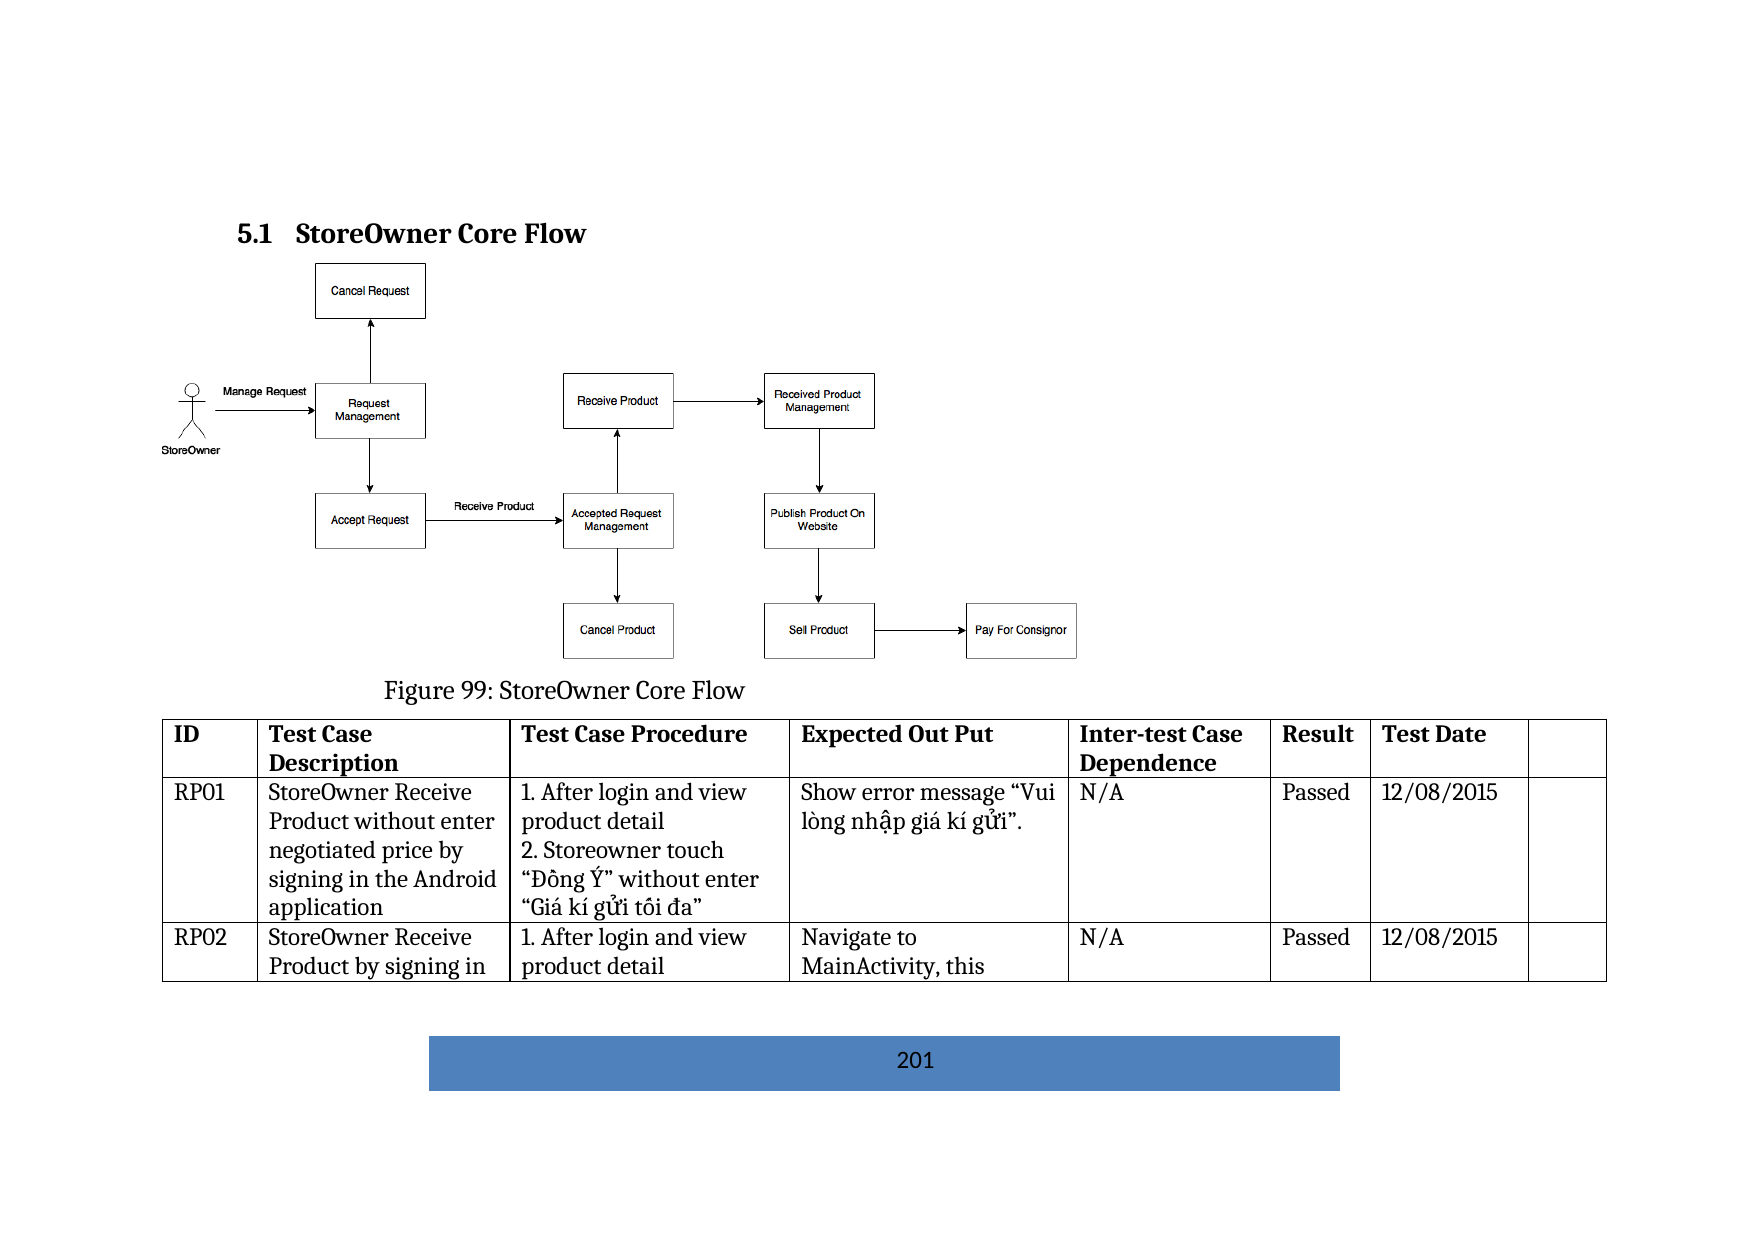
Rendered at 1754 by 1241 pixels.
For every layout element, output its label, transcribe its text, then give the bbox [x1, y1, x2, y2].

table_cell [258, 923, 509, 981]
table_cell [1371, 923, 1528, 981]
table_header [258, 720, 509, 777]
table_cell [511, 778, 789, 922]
text Figure 99: StoreOwner Core Flow [383, 675, 1607, 706]
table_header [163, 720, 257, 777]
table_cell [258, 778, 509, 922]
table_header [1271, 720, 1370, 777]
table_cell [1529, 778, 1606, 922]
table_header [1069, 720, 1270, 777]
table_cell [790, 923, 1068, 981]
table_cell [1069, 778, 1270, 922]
subtitle StoreOwner Core Flow [237, 217, 1607, 251]
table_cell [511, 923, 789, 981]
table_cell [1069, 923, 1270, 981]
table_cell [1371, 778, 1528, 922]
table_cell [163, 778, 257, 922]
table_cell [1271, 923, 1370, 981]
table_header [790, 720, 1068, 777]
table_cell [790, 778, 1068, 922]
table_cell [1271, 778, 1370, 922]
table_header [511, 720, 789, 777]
picture [162, 263, 1077, 659]
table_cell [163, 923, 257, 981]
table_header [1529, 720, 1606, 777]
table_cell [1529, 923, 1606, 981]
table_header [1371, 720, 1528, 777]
